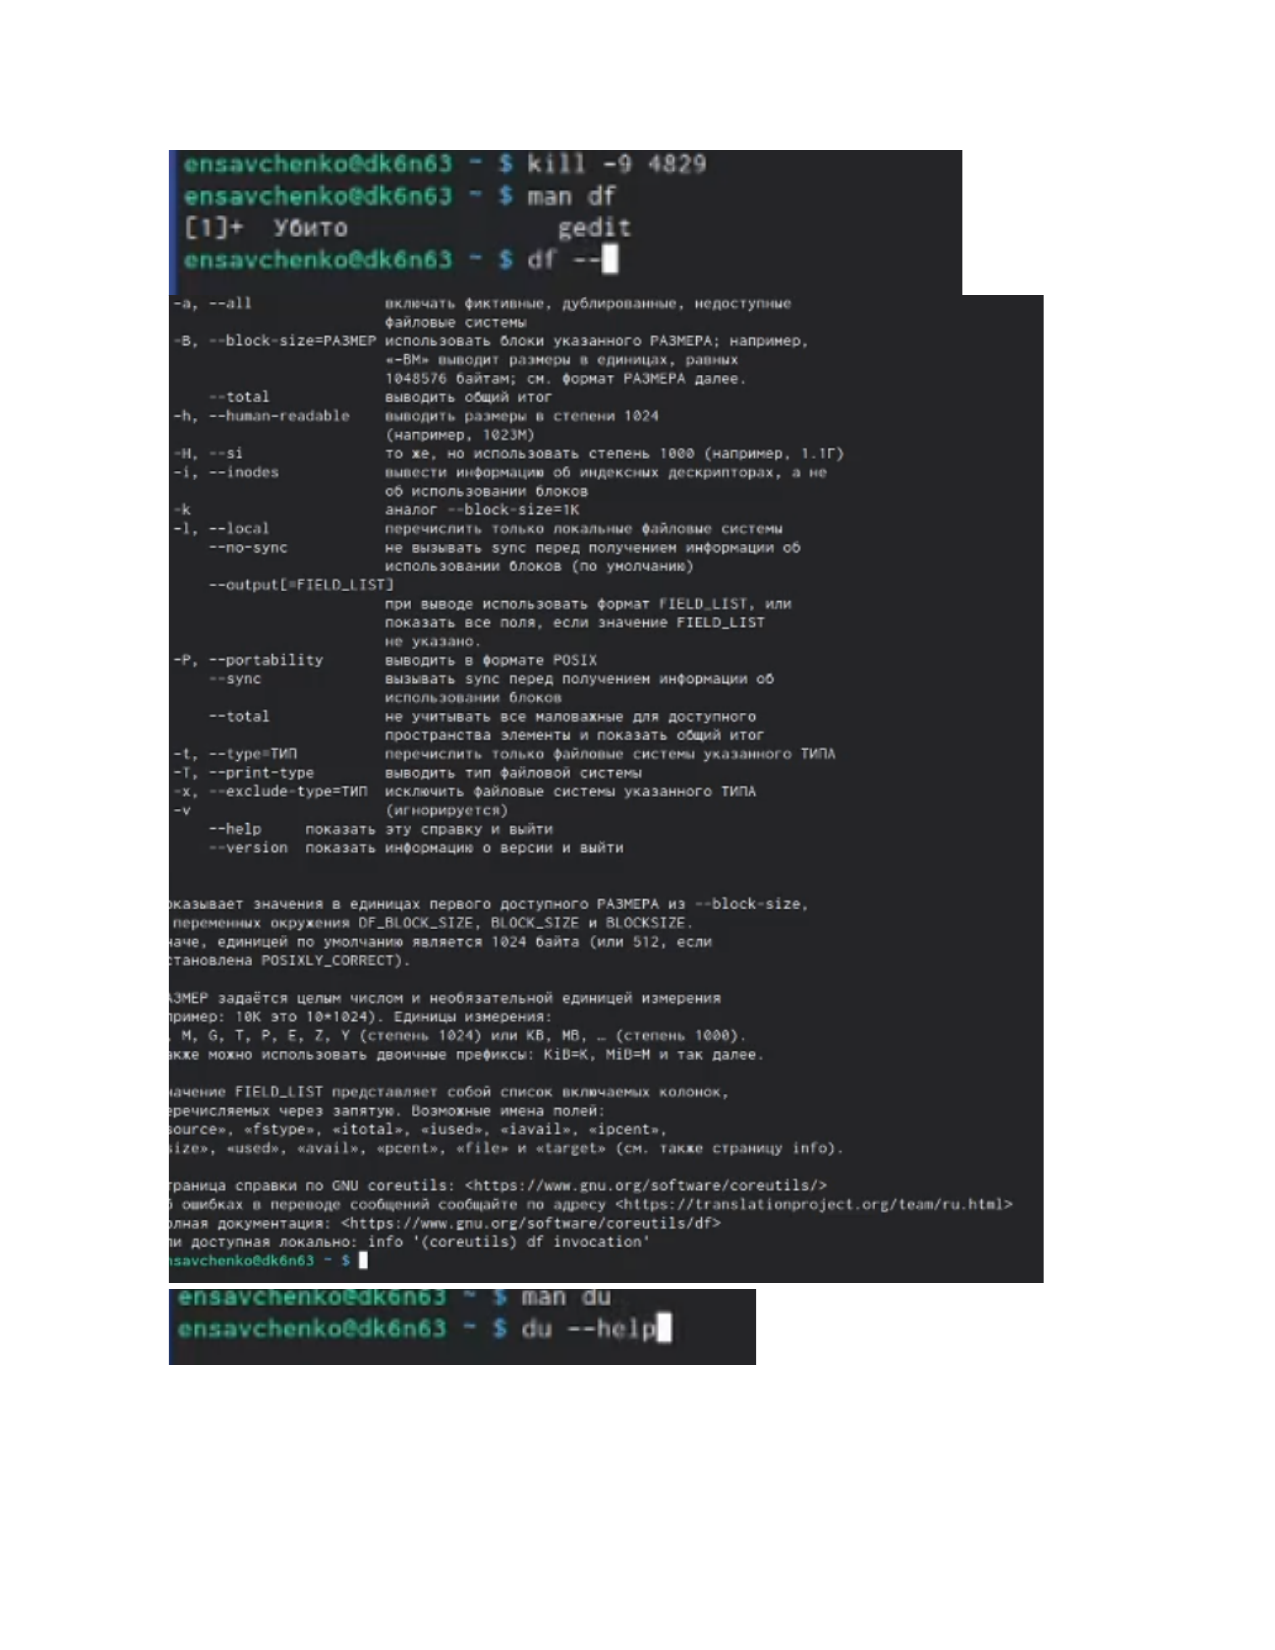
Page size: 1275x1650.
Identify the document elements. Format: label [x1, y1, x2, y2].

picture [168, 1289, 757, 1365]
picture [168, 150, 1044, 1283]
